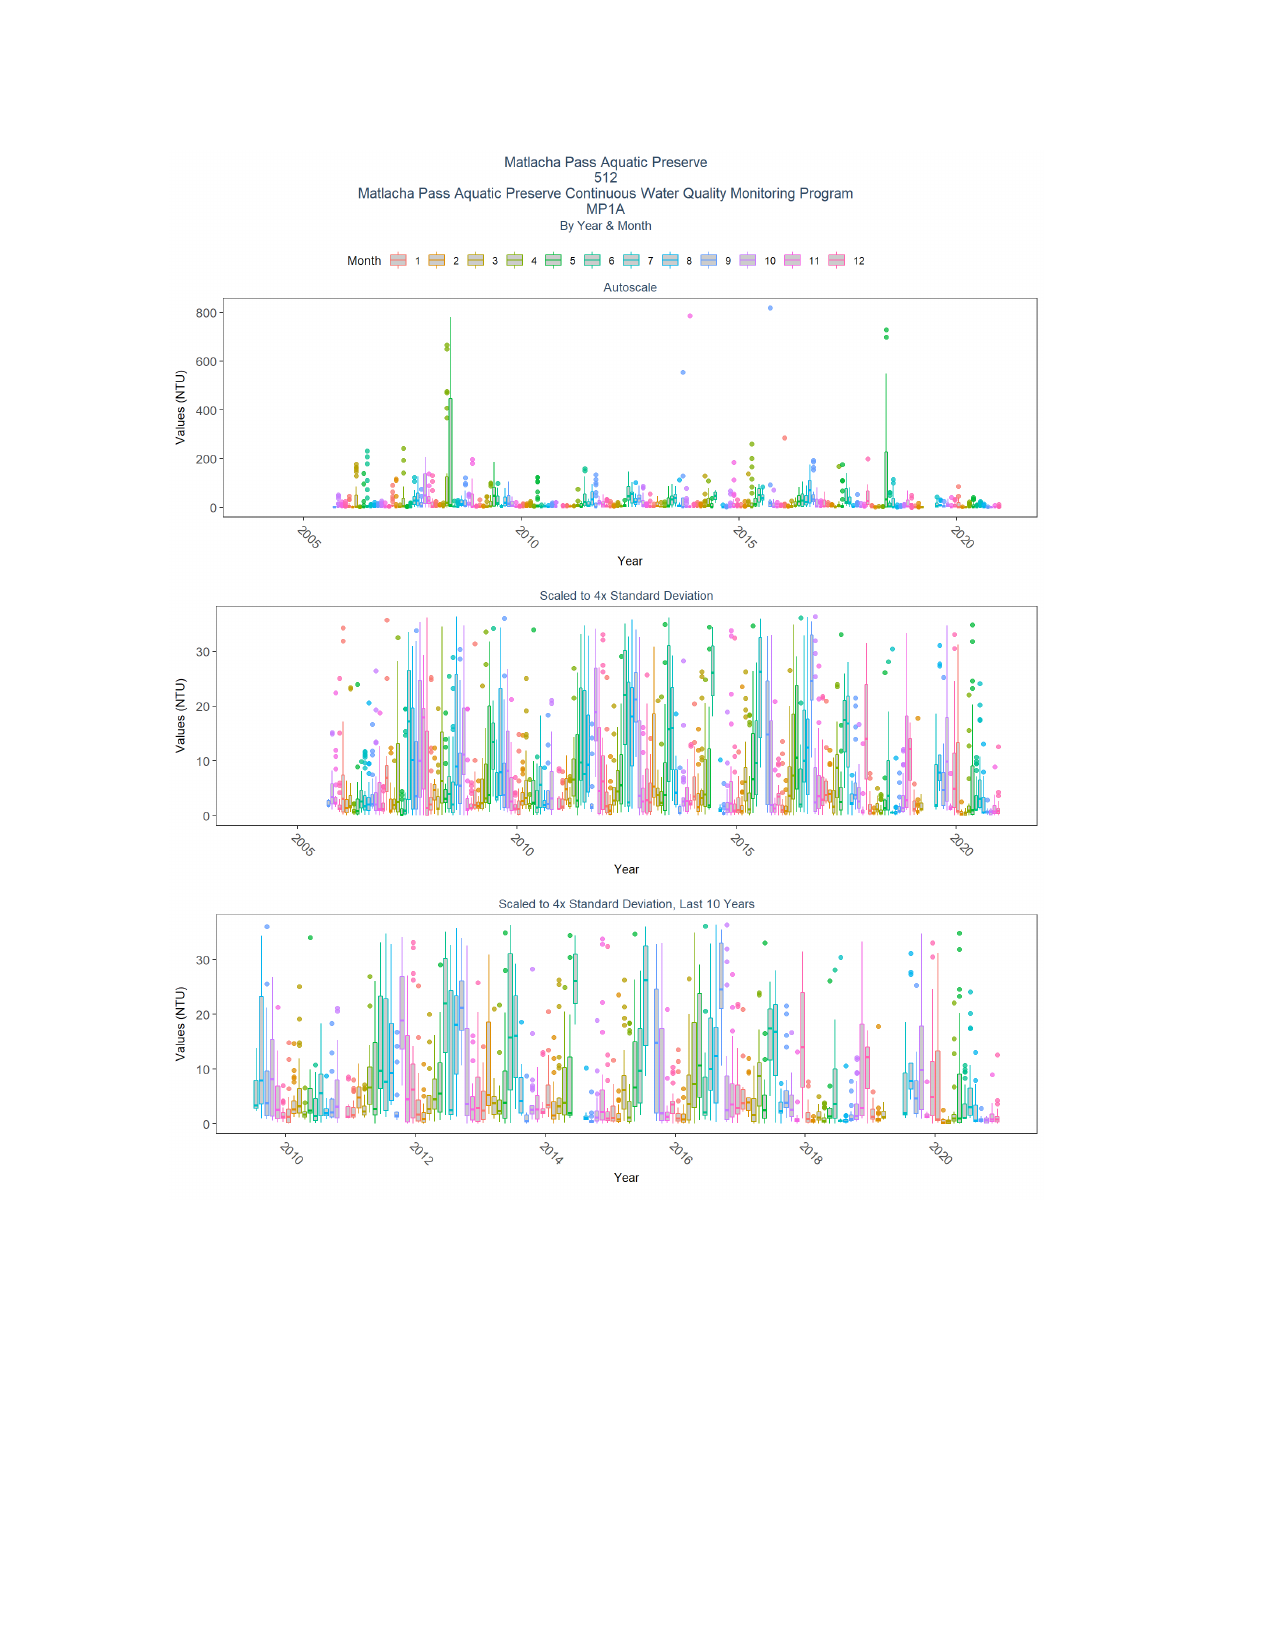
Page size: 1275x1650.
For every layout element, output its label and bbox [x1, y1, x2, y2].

picture [168, 150, 1044, 1200]
